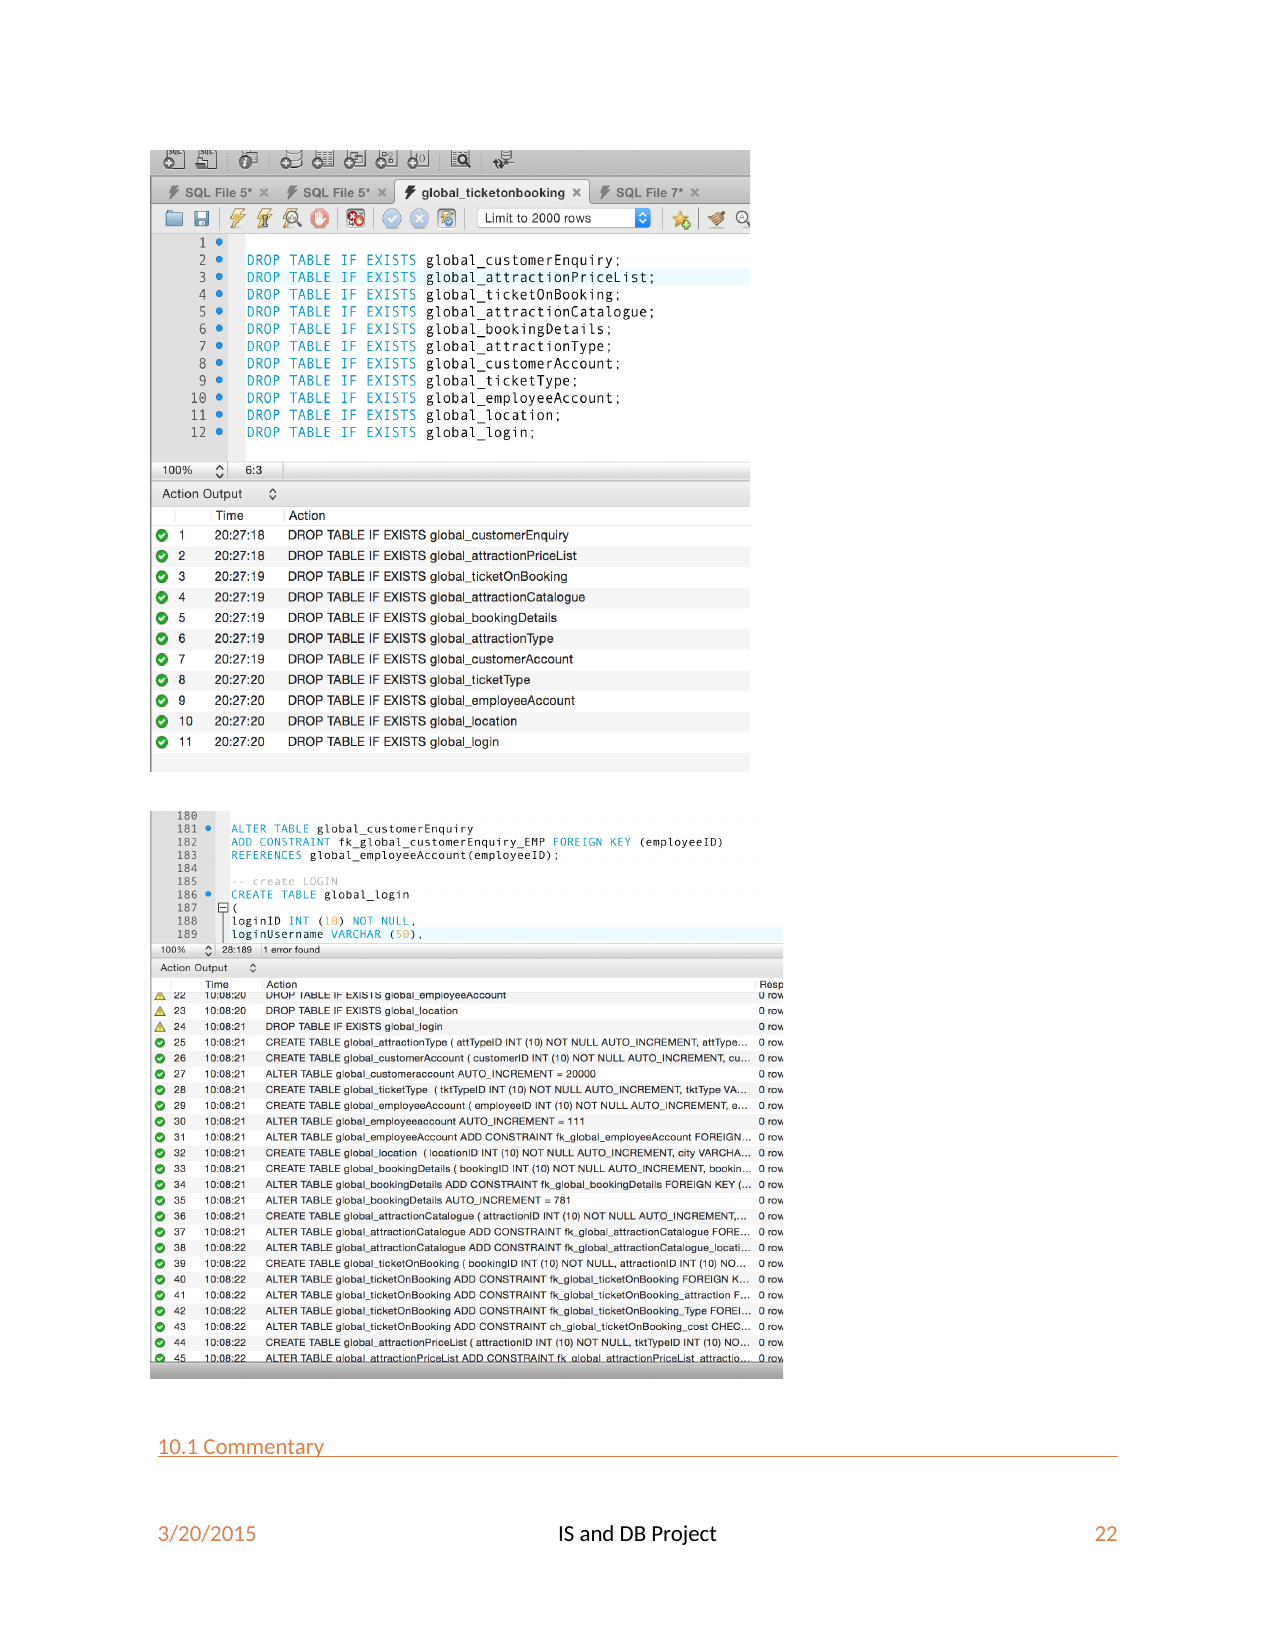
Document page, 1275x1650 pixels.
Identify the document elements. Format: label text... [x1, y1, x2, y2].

picture [150, 811, 784, 1379]
text 10.1 Commentary [157, 1432, 1117, 1456]
picture [150, 150, 750, 772]
